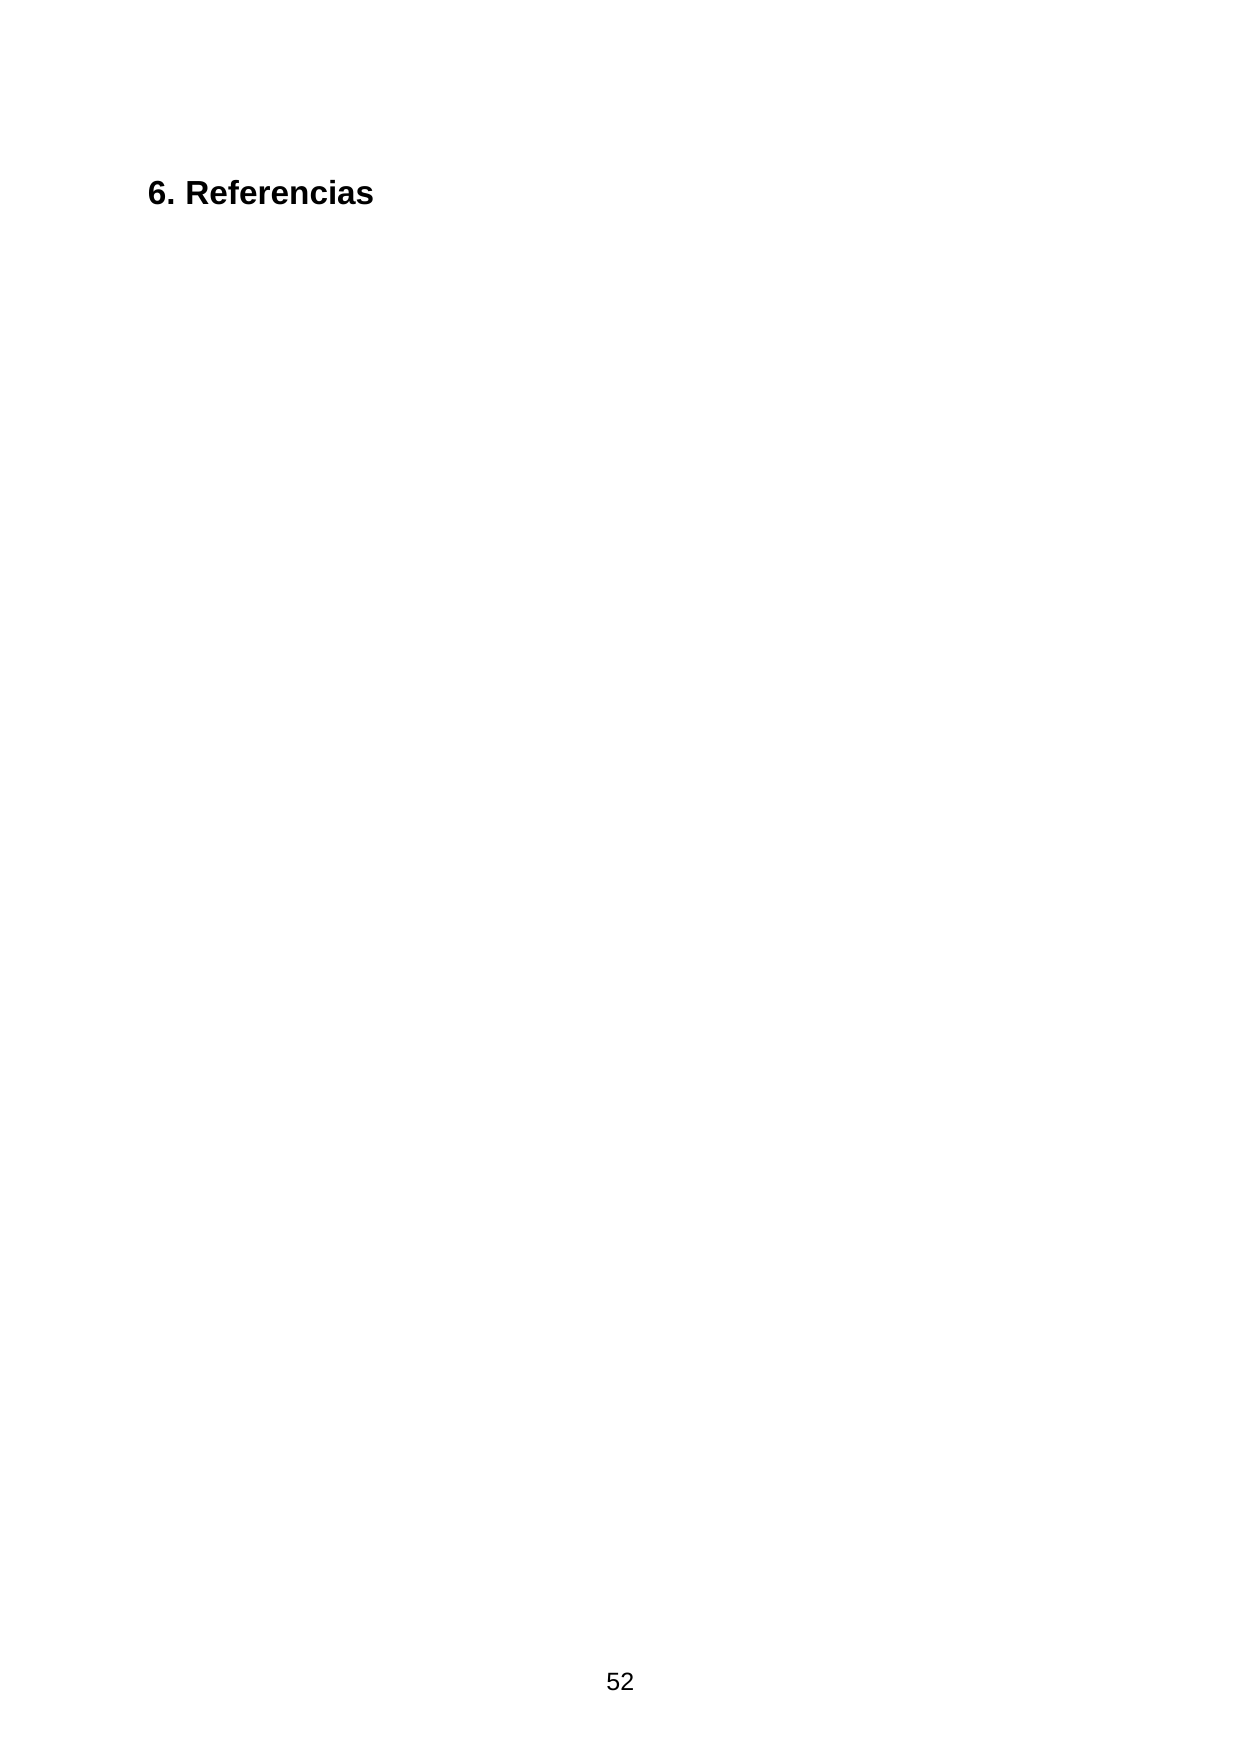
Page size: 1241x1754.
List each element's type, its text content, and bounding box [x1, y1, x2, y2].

subtitle Referencias [148, 173, 1092, 211]
